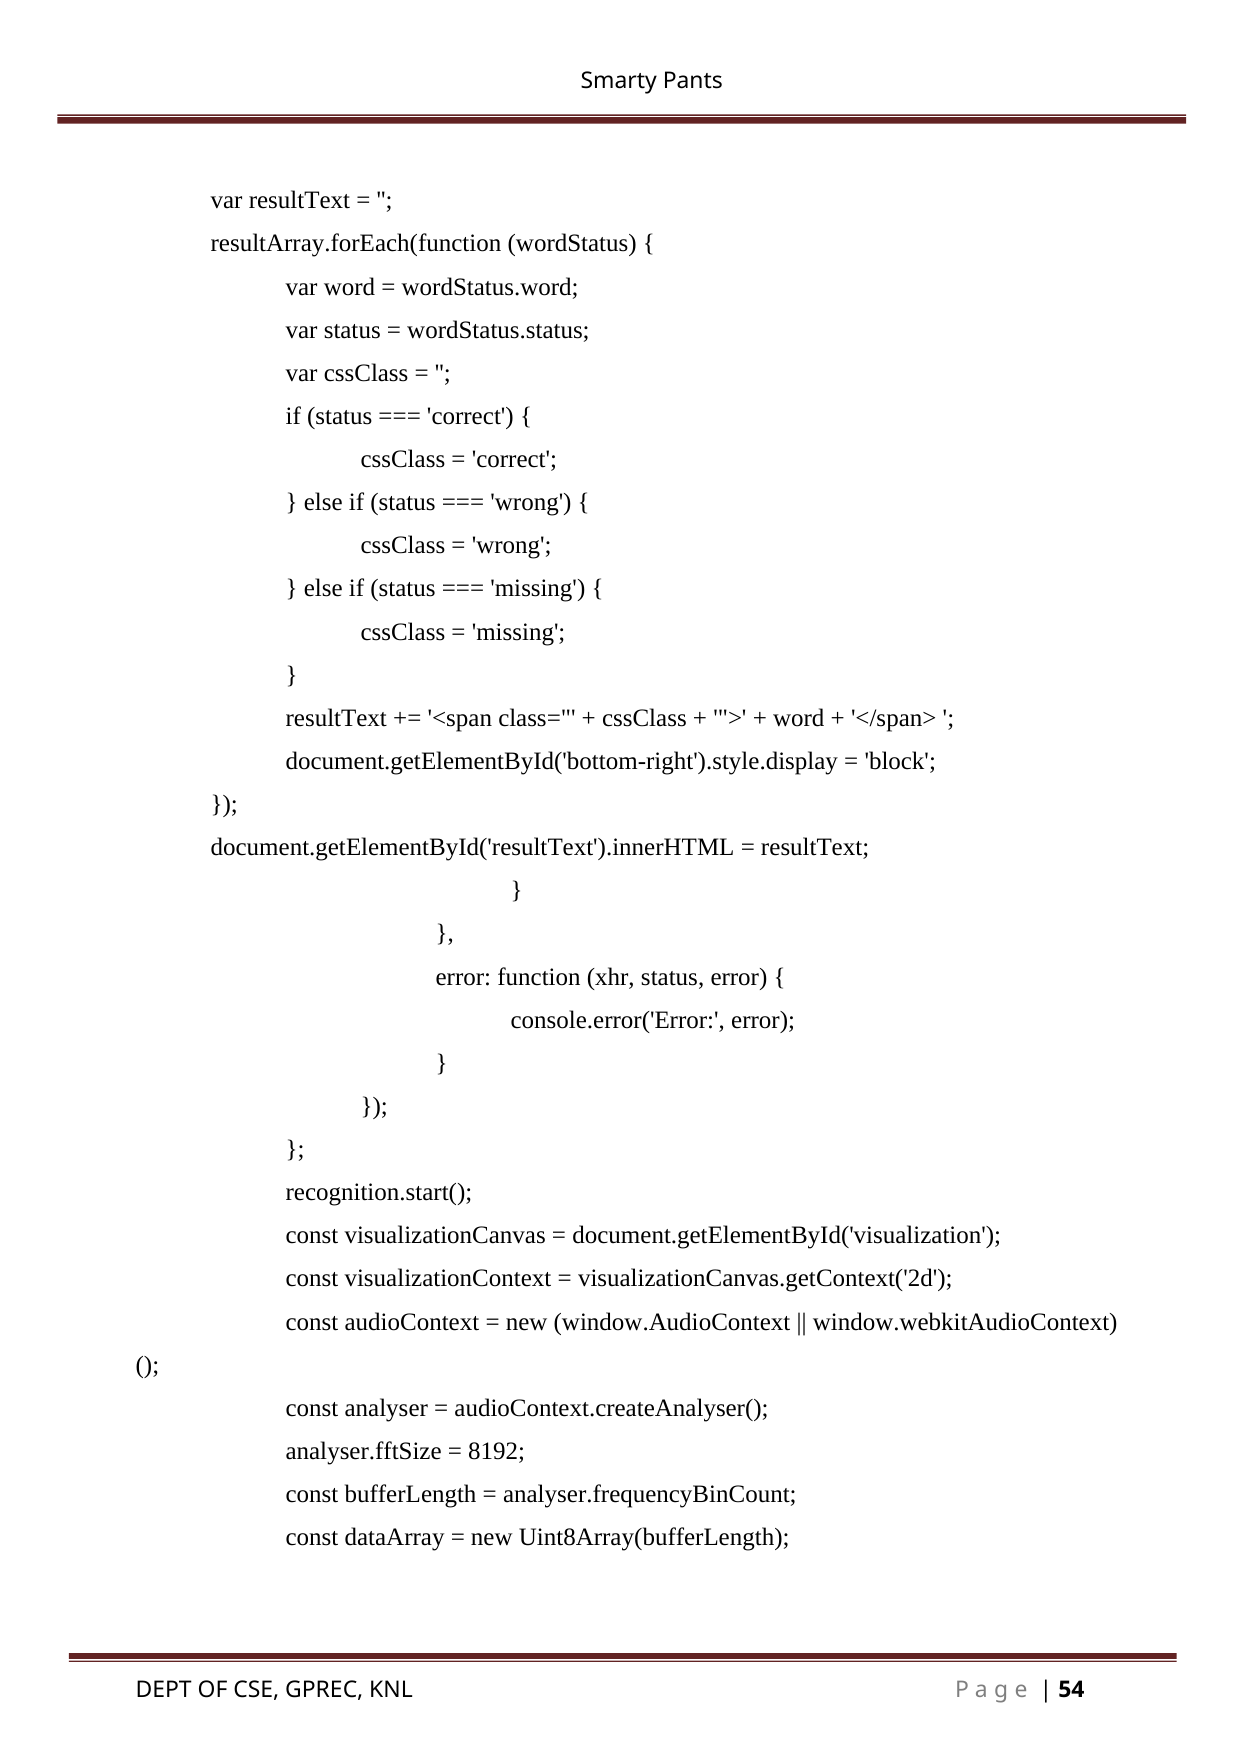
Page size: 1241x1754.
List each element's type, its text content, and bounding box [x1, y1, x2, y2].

text } else if (status === 'missing') { [135, 573, 1132, 602]
text }); [135, 1091, 1132, 1120]
text cssClass = 'missing'; [135, 617, 1132, 645]
text } [135, 875, 1132, 904]
text var resultText = ''; [135, 185, 1132, 214]
text }; [135, 1134, 1132, 1163]
text recognition.start(); [135, 1177, 1132, 1206]
text const visualizationCanvas = document.getElementById('visualization'); [135, 1220, 1132, 1249]
text document.getElementById('resultText').innerHTML = resultText; [135, 832, 1132, 861]
text resultText += '<span class="' + cssClass + '">' + word + '</span> '; [135, 703, 1132, 732]
text }, [135, 918, 1132, 947]
text } [135, 1048, 1132, 1077]
text const visualizationContext = visualizationCanvas.getContext('2d'); [135, 1263, 1132, 1292]
text cssClass = 'correct'; [135, 444, 1132, 473]
text const bufferLength = analyser.frequencyBinCount; [135, 1479, 1132, 1508]
text document.getElementById('bottom-right').style.display = 'block'; [135, 746, 1132, 775]
text var cssClass = ''; [135, 358, 1132, 387]
text }); [135, 789, 1132, 818]
text if (status === 'correct') { [135, 401, 1132, 430]
text var word = wordStatus.word; [135, 272, 1132, 300]
text } else if (status === 'wrong') { [135, 487, 1132, 516]
text } [135, 660, 1132, 688]
text const dataArray = new Uint8Array(bufferLength); [135, 1522, 1132, 1551]
text analyser.fftSize = 8192; [135, 1436, 1132, 1465]
text const analyser = audioContext.createAnalyser(); [135, 1393, 1132, 1422]
text error: function (xhr, status, error) { [135, 962, 1132, 990]
text resultArray.forEach(function (wordStatus) { [135, 228, 1132, 257]
text const audioContext = new (window.AudioContext || window.webkitAudioContext)(); [135, 1307, 1132, 1378]
text cssClass = 'wrong'; [135, 530, 1132, 559]
text var status = wordStatus.status; [135, 315, 1132, 343]
text console.error('Error:', error); [135, 1005, 1132, 1033]
